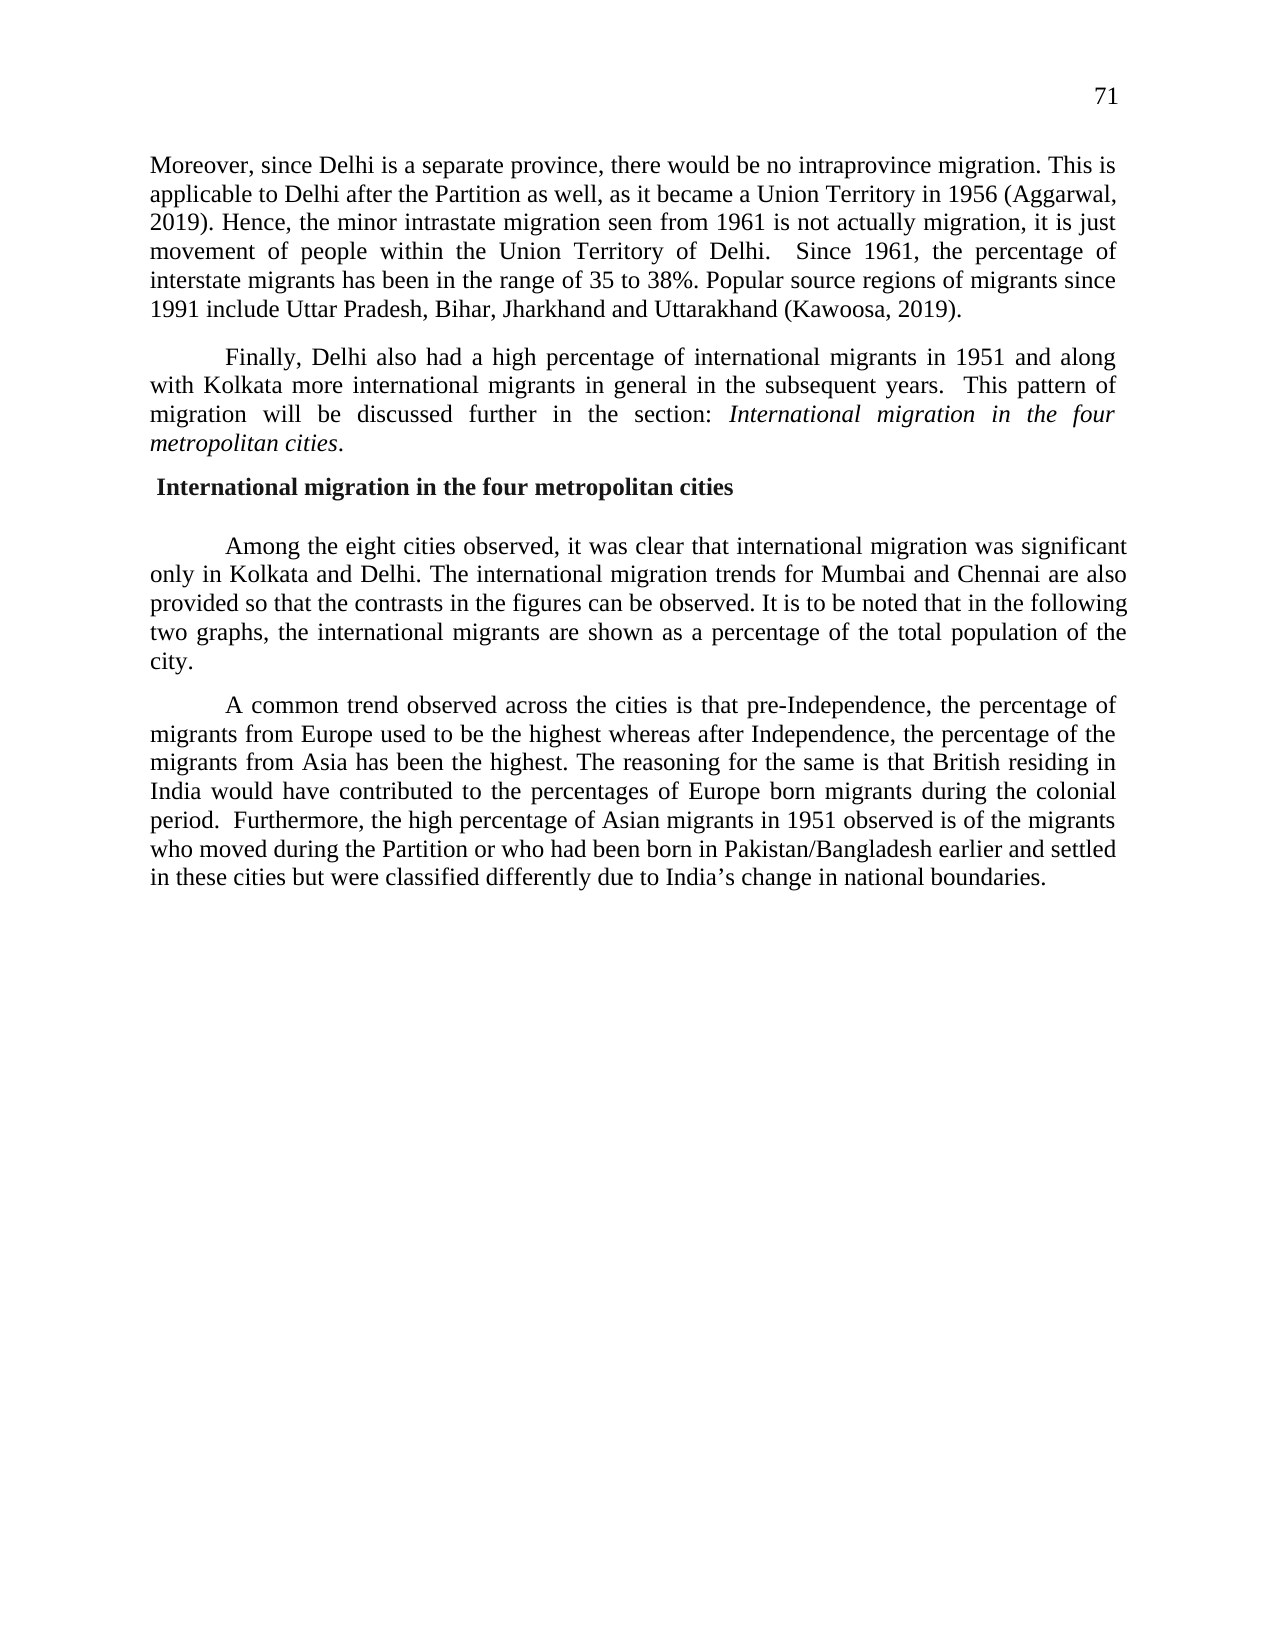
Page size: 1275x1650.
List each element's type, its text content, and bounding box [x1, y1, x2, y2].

text A common trend observed across the cities is that pre-Independence, the percentage of migrants from Europe used to be the highest whereas after Independence, the percentage of the migrants from Asia has been the highest. The reasoning for the same is that British residing in India would have contributed to the percentages of Europe born migrants during the colonial period. Furthermore, the high percentage of Asian migrants in 1951 observed is of the migrants who moved during the Partition or who had been born in Pakistan/Bangladesh earlier and settled in these cities but were classified differently due to India’s change in national boundaries. [150, 690, 1118, 891]
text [149, 150, 1118, 322]
text Finally, Delhi also had a high percentage of international migrants in 1951 and along with Kolkata more international migrants in general in the subsequent years. This pattern of migration will be discussed further in the section: International migration in the four metropolitan cities. [149, 342, 1118, 457]
subtitle International migration in the four metropolitan cities [150, 472, 965, 501]
text Among the eight cities observed, it was clear that international migration was significant only in Kolkata and Delhi. The international migration trends for Mumbai and Chennai are also provided so that the contrasts in the figures can be observed. It is to be noted that in the following two graphs, the international migrants are shown as a percentage of the total population of the city. [150, 531, 1128, 674]
